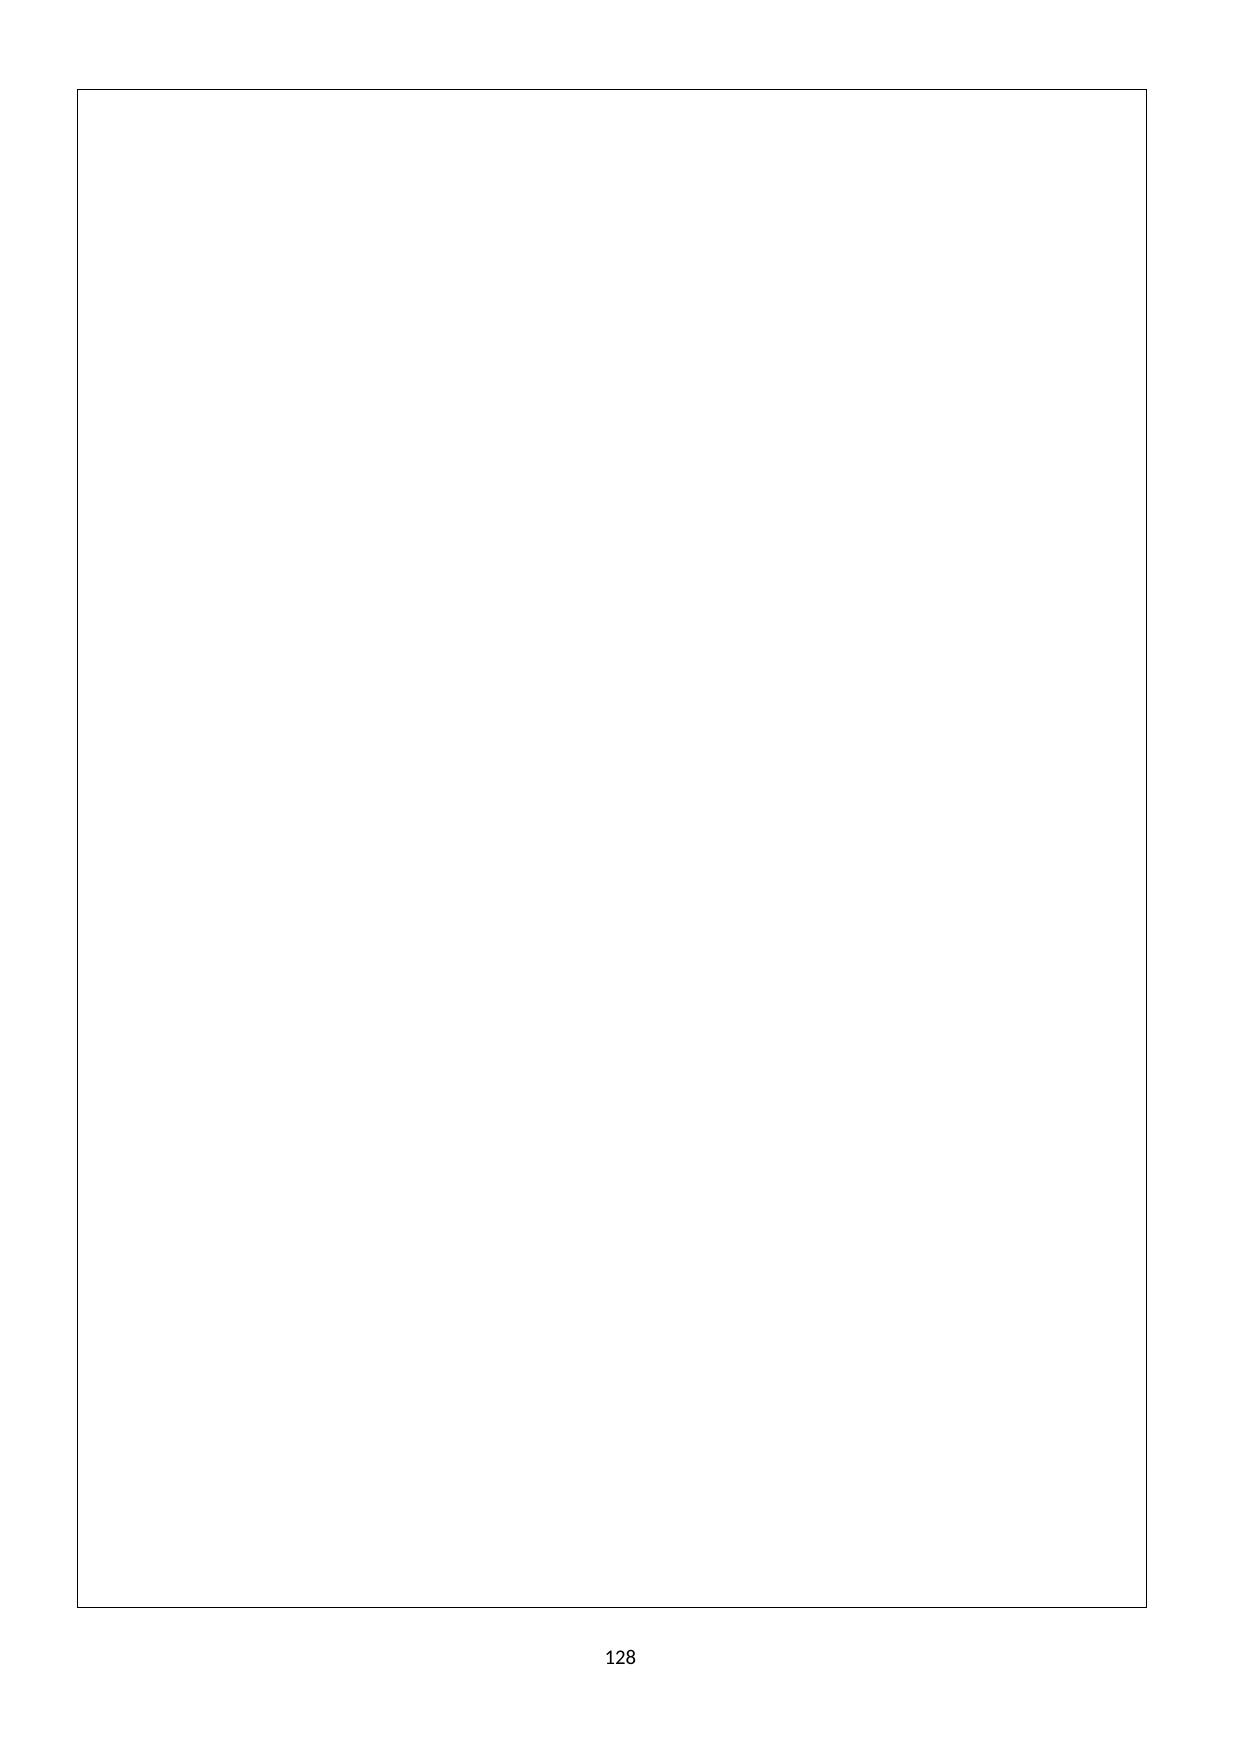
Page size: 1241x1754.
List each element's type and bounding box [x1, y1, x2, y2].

table_cell [78, 90, 1146, 1607]
